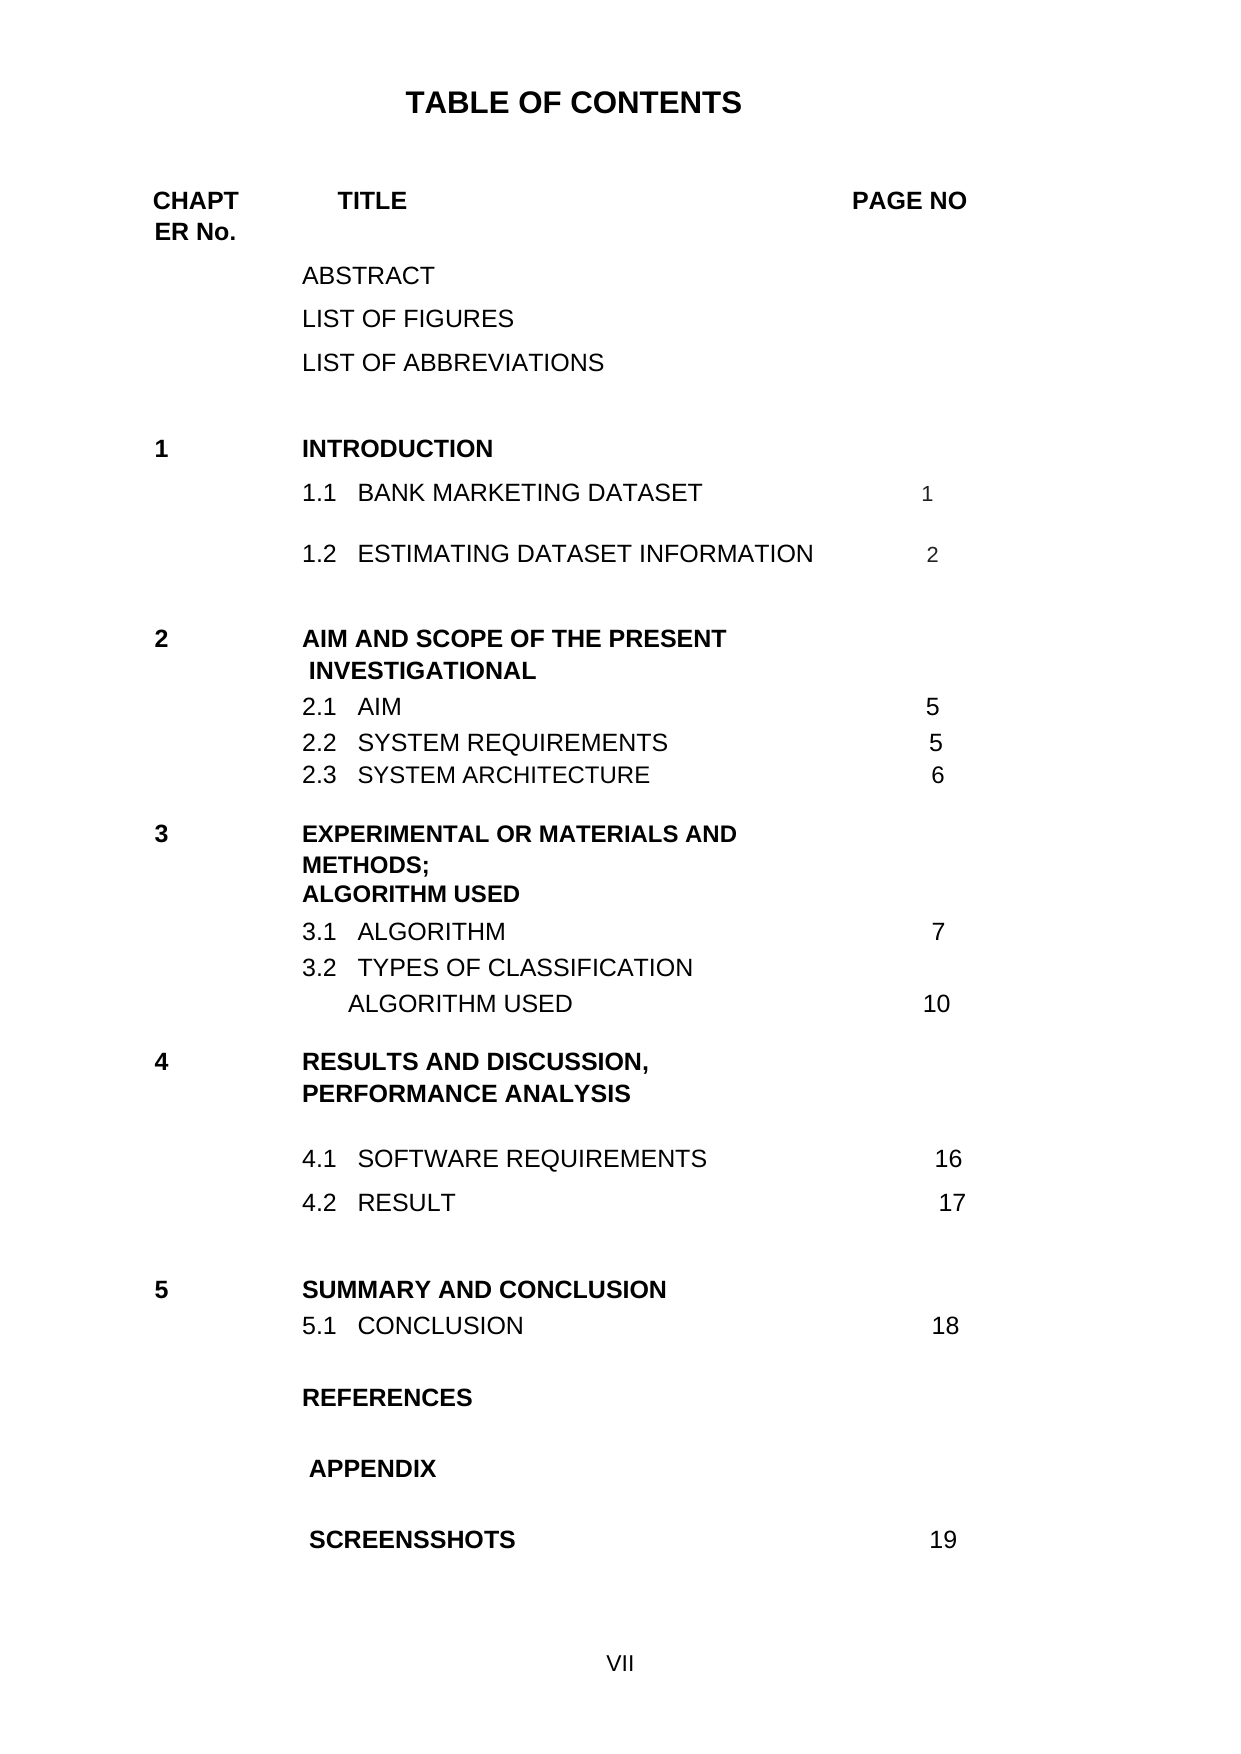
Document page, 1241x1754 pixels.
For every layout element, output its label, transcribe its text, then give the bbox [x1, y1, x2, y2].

list ESTIMATING DATASET INFORMATION 2 [302, 538, 1021, 567]
text METHODS; [302, 851, 1021, 878]
list AIM AND SCOPE OF THE PRESENT [154, 624, 1021, 653]
text ALGORITHM USED [302, 880, 1021, 908]
list CONCLUSION 18 [302, 1311, 1021, 1340]
text ER No. [154, 217, 1021, 246]
list SYSTEM REQUIREMENTS 5 [302, 728, 1021, 757]
list RESULTS AND DISCUSSION, [154, 1047, 1021, 1076]
text LIST OF FIGURES [302, 304, 1021, 333]
text APPENDIX [309, 1454, 1021, 1483]
list SYSTEM ARCHITECTURE 6 [302, 760, 1021, 789]
text CHAPT TITLE PAGE NO [153, 186, 1021, 214]
text TABLE OF CONTENTS [154, 84, 992, 120]
list INTRODUCTION [154, 434, 1021, 463]
text INVESTIGATIONAL [309, 656, 1021, 685]
text ALGORITHM USED 10 [154, 989, 1021, 1018]
list EXPERIMENTAL OR MATERIALS AND [154, 819, 1021, 848]
text LIST OF ABBREVIATIONS [302, 348, 1021, 377]
text PERFORMANCE ANALYSIS [302, 1079, 1021, 1108]
list AIM 5 [302, 692, 1021, 721]
text SCREENSSHOTS 19 [154, 1525, 1021, 1554]
list ALGORITHM 7 [302, 917, 1021, 945]
list SOFTWARE REQUIREMENTS 16 [302, 1144, 1021, 1173]
text ABSTRACT [302, 261, 1021, 290]
list BANK MARKETING DATASET 1 [302, 478, 1021, 507]
text REFERENCES [302, 1383, 1021, 1412]
list TYPES OF CLASSIFICATION [302, 953, 1021, 982]
list SUMMARY AND CONCLUSION [154, 1275, 1021, 1304]
list RESULT 17 [302, 1188, 1021, 1217]
